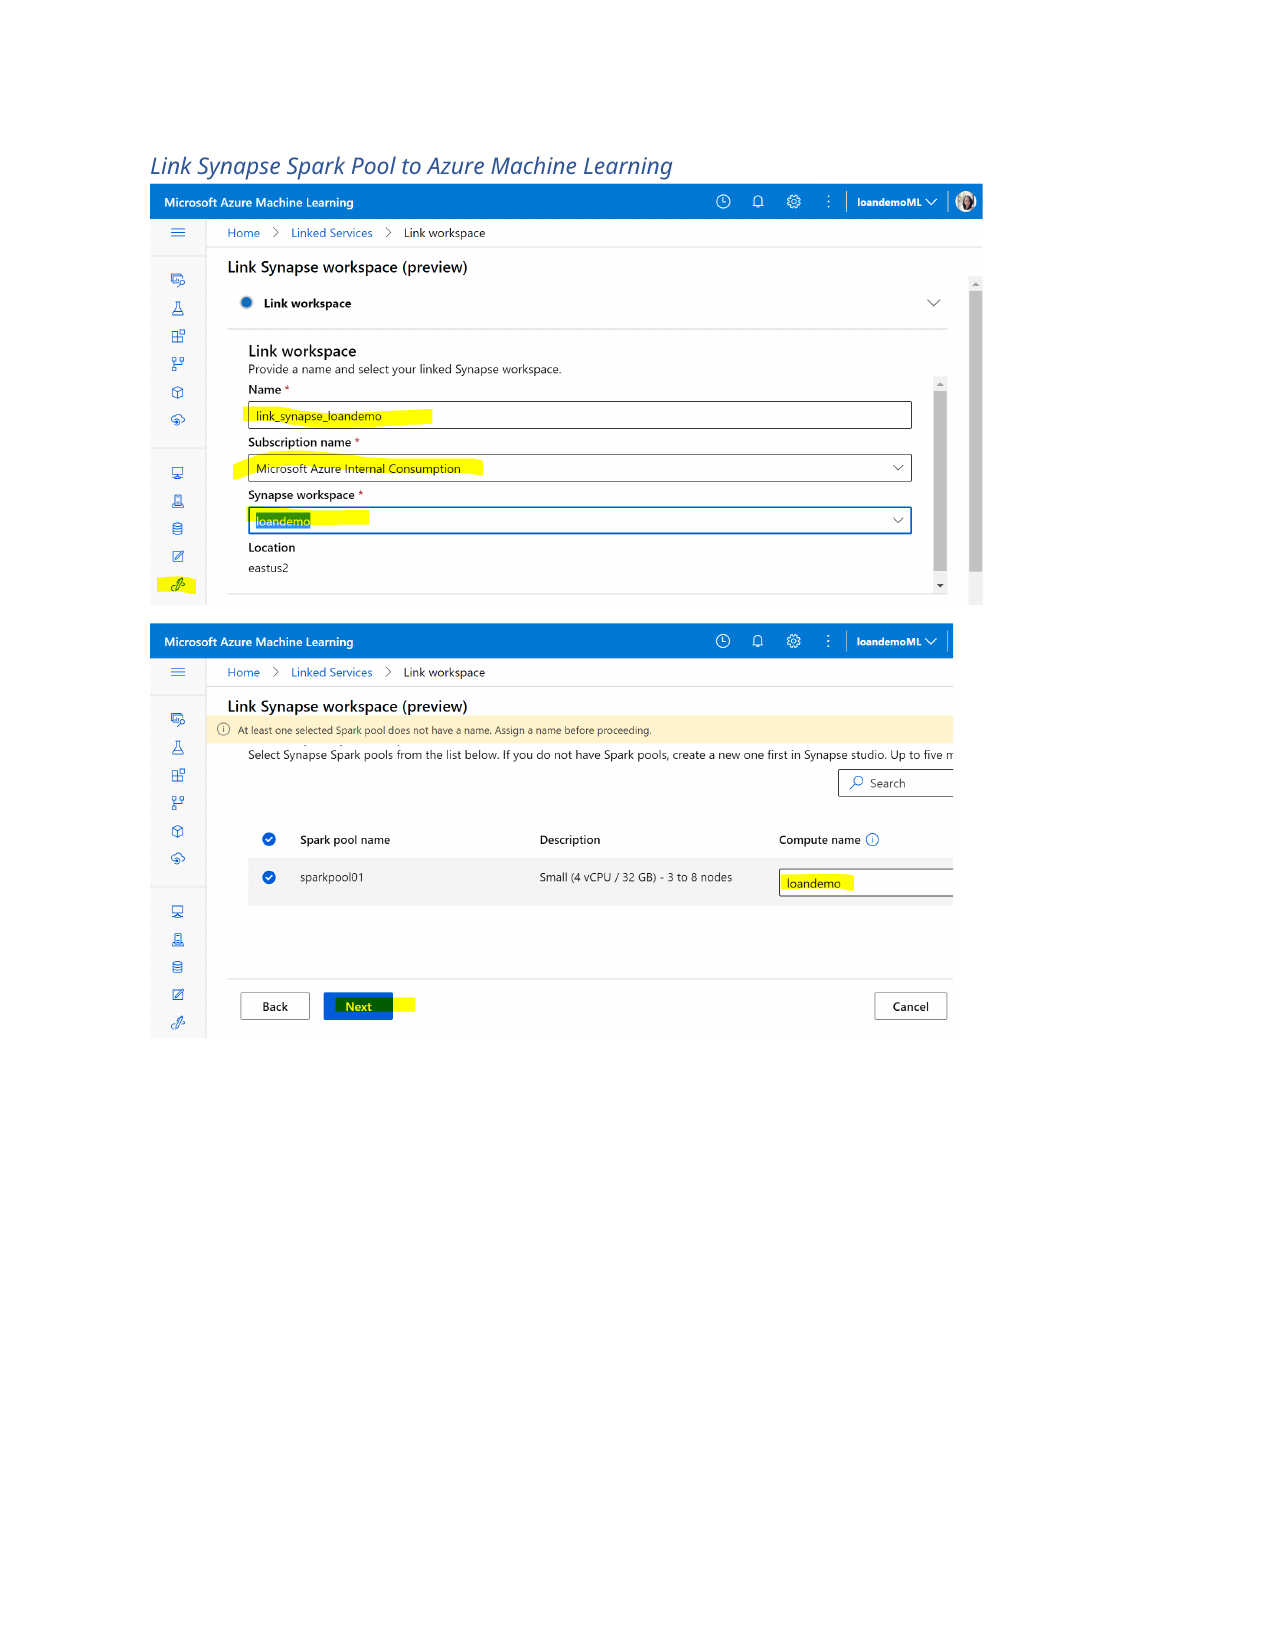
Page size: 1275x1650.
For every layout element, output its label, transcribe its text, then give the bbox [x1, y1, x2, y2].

picture [150, 183, 983, 605]
picture [150, 623, 954, 1038]
subtitle Link Synapse Spark Pool to Azure Machine Learning [150, 150, 1125, 181]
